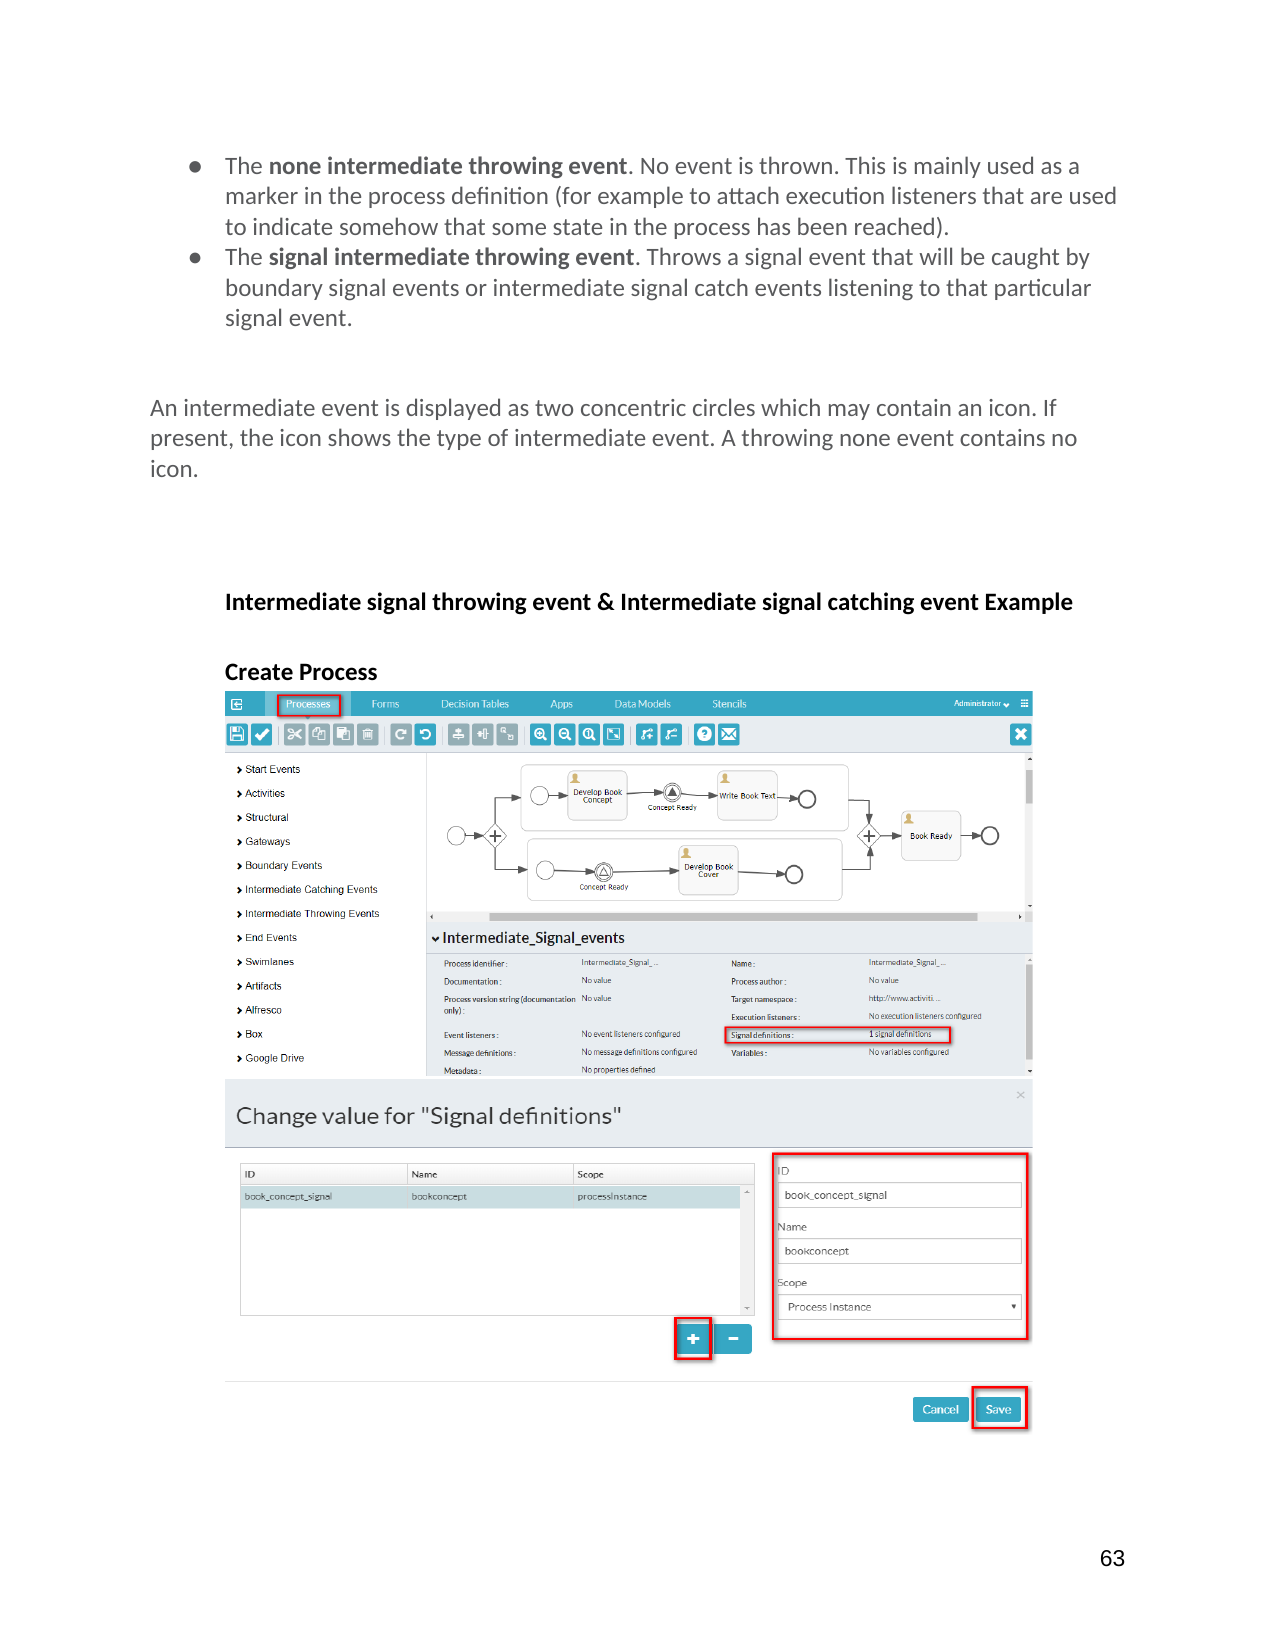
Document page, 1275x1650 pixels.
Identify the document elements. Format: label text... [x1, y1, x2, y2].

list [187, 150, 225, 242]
text Intermediate signal throwing event & Intermediate signal catching event Example [150, 587, 1125, 617]
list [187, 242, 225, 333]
picture [225, 691, 1033, 1076]
text Create Process [150, 657, 1125, 687]
list The signal intermediate throwing event. Throws a signal event that will be caught by boundary signal events or intermediate signal catch events listening to that particular signal event. [353, 242, 1125, 333]
picture [225, 1079, 1033, 1435]
text An intermediate event is displayed as two concentric circles which may contain an icon. If present, the icon shows the type of intermediate event. A throwing none event contains no icon. [199, 392, 1125, 483]
list The none intermediate throwing event. No event is thrown. This is mainly used as a marker in the process definition (for example to attach execution listeners that are used to indicate somehow that some state in the process has been reached). [950, 150, 1125, 242]
